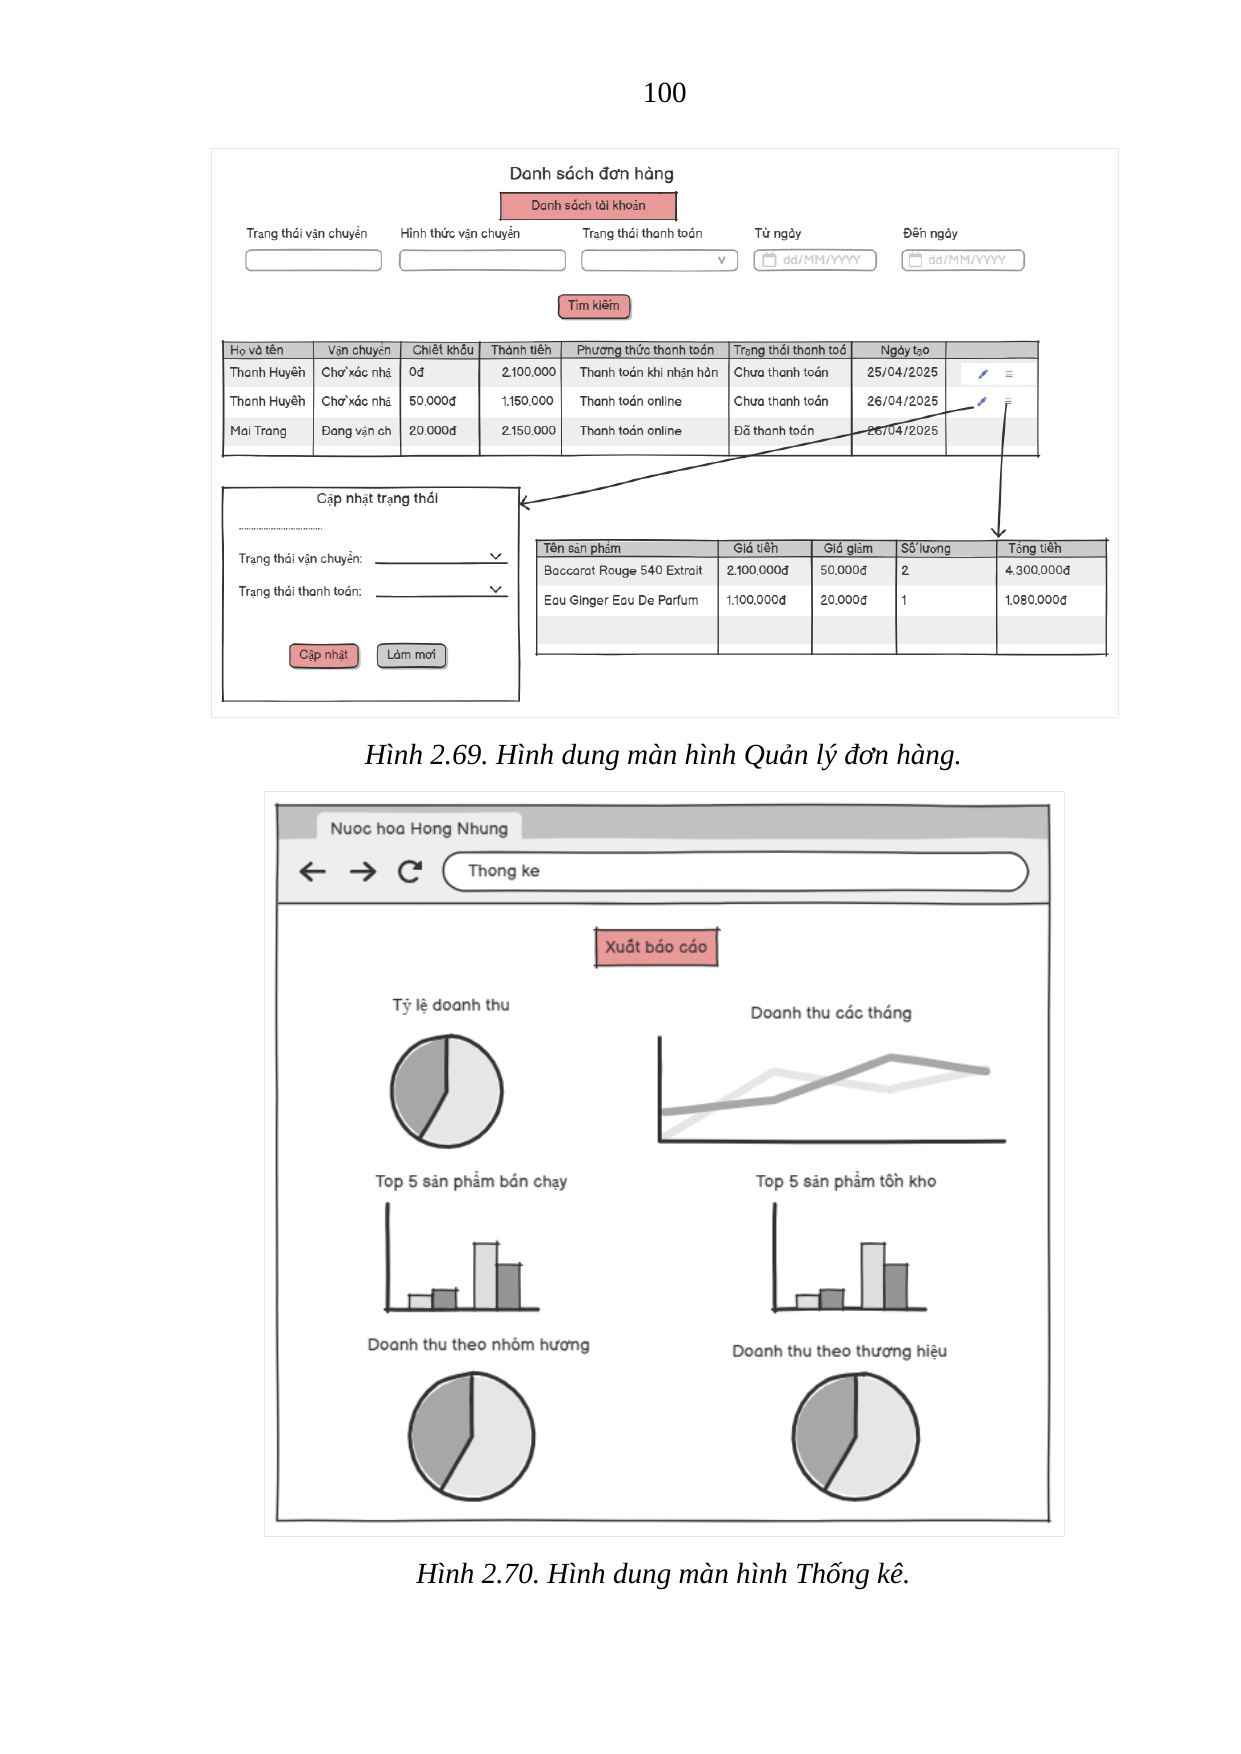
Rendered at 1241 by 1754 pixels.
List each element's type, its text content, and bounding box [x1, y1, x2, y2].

text Hình 2.70. Hình dung màn hình Thống kê. [207, 1556, 1122, 1589]
text Hình 2.69. Hình dung màn hình Quản lý đơn hàng. [207, 737, 1122, 770]
picture [265, 792, 1064, 1536]
picture [212, 149, 1118, 717]
